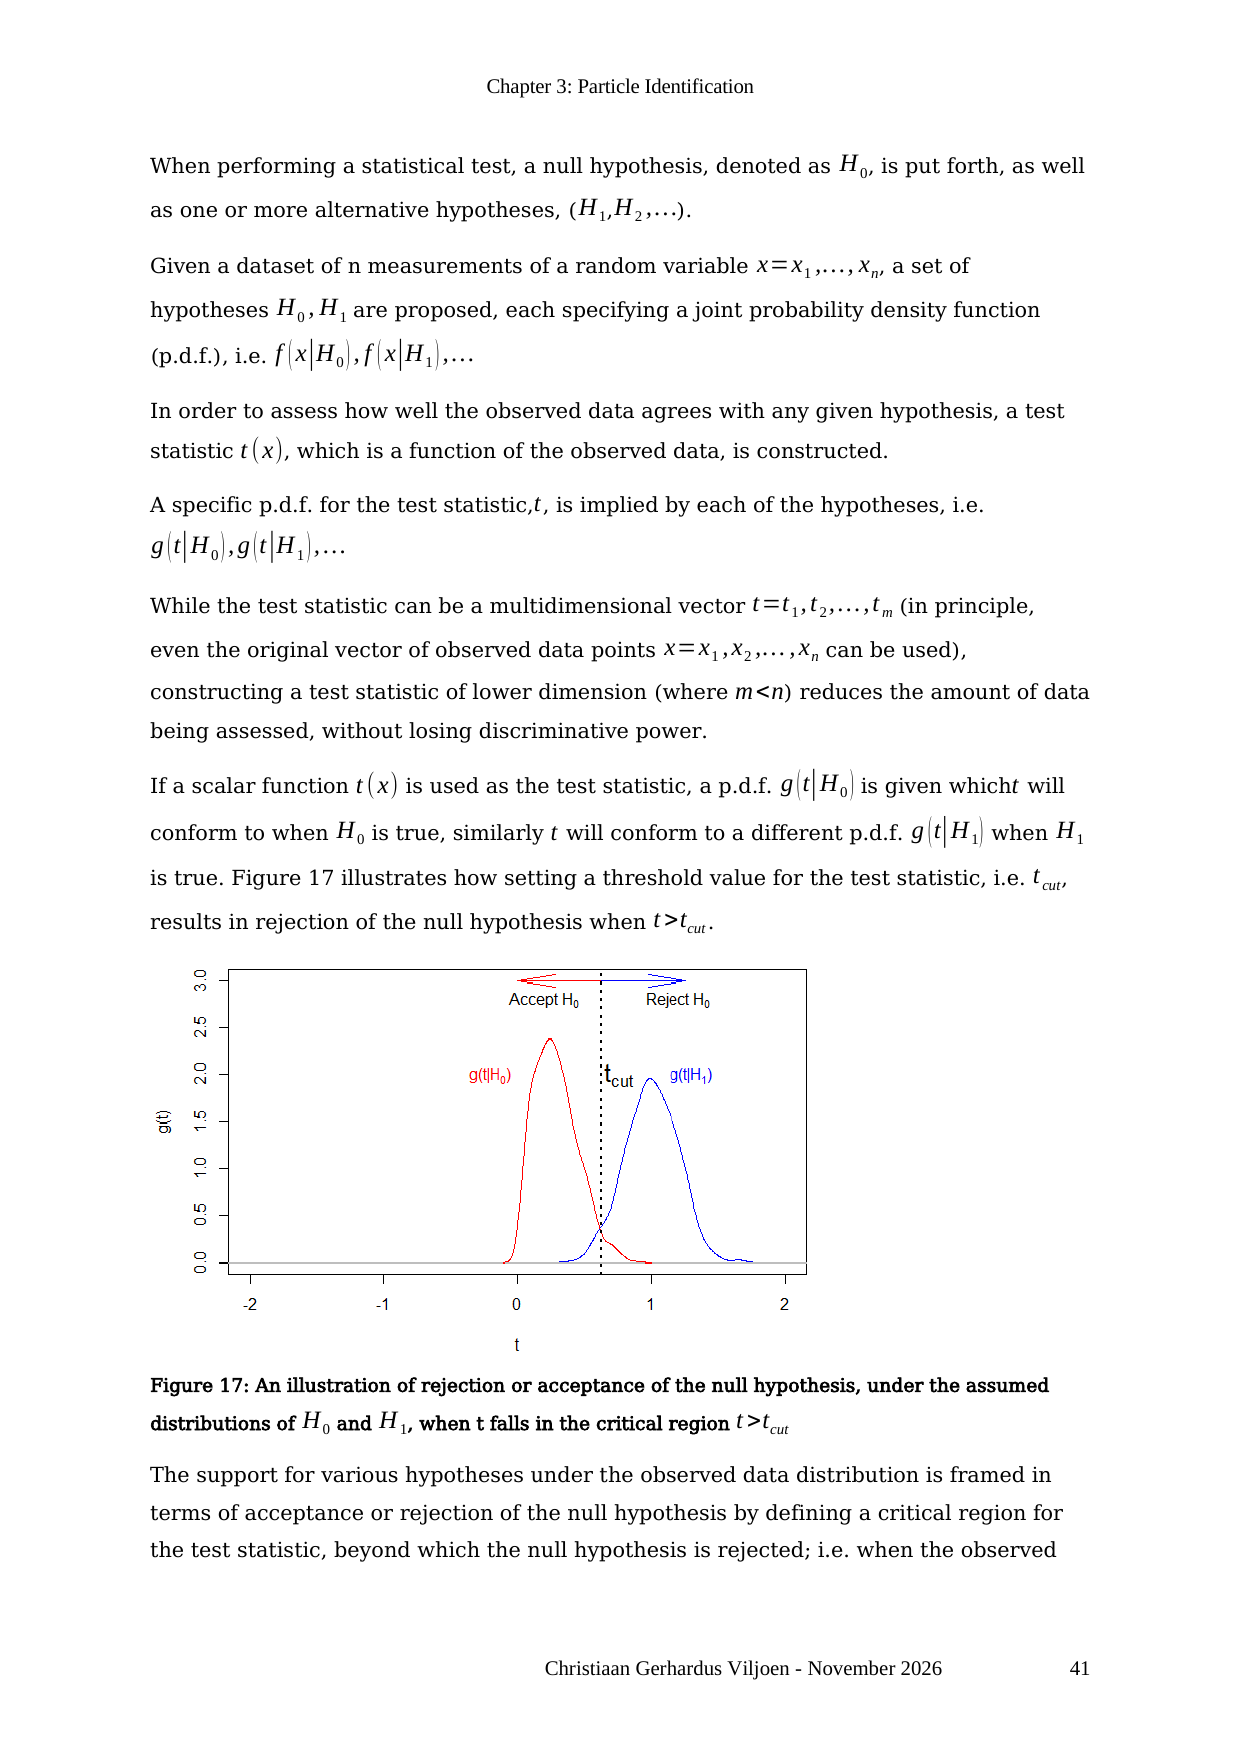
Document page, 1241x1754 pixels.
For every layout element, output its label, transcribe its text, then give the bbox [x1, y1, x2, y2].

picture [150, 962, 846, 1361]
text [150, 1462, 1090, 1562]
text A specific p.d.f. for the test statistic,, is implied by each of the hypotheses, i.e. [150, 490, 1090, 565]
text When performing a statistical test, a null hypothesis, denoted as , is put forth, as well as one or more alternative hypotheses, (,). [150, 150, 1090, 225]
text Figure 17: An illustration of rejection or acceptance of the null hypothesis, under the assumed distributions of and , when t falls in the critical region [150, 1373, 1090, 1438]
text If a scalar function is used as the test statistic, a p.d.f. is given which will conform to when is true, similarly will conform to a different p.d.f. when is true. Figure 17 illustrates how setting a threshold value for the test statistic, i.e. , results in rejection of the null hypothesis when . [150, 768, 1090, 937]
text In order to assess how well the observed data agrees with any given hypothesis, a test statistic , which is a function of the observed data, is constructed. [150, 398, 1090, 465]
text While the test statistic can be a multidimensional vector (in principle, even the original vector of observed data points can be used), constructing a test statistic of lower dimension (where ) reduces the amount of data being assessed, without losing discriminative power. [150, 590, 1090, 743]
text Given a dataset of n measurements of a random variable , a set of hypotheses are proposed, each specifying a joint probability density function (p.d.f.), i.e. [150, 250, 1090, 373]
